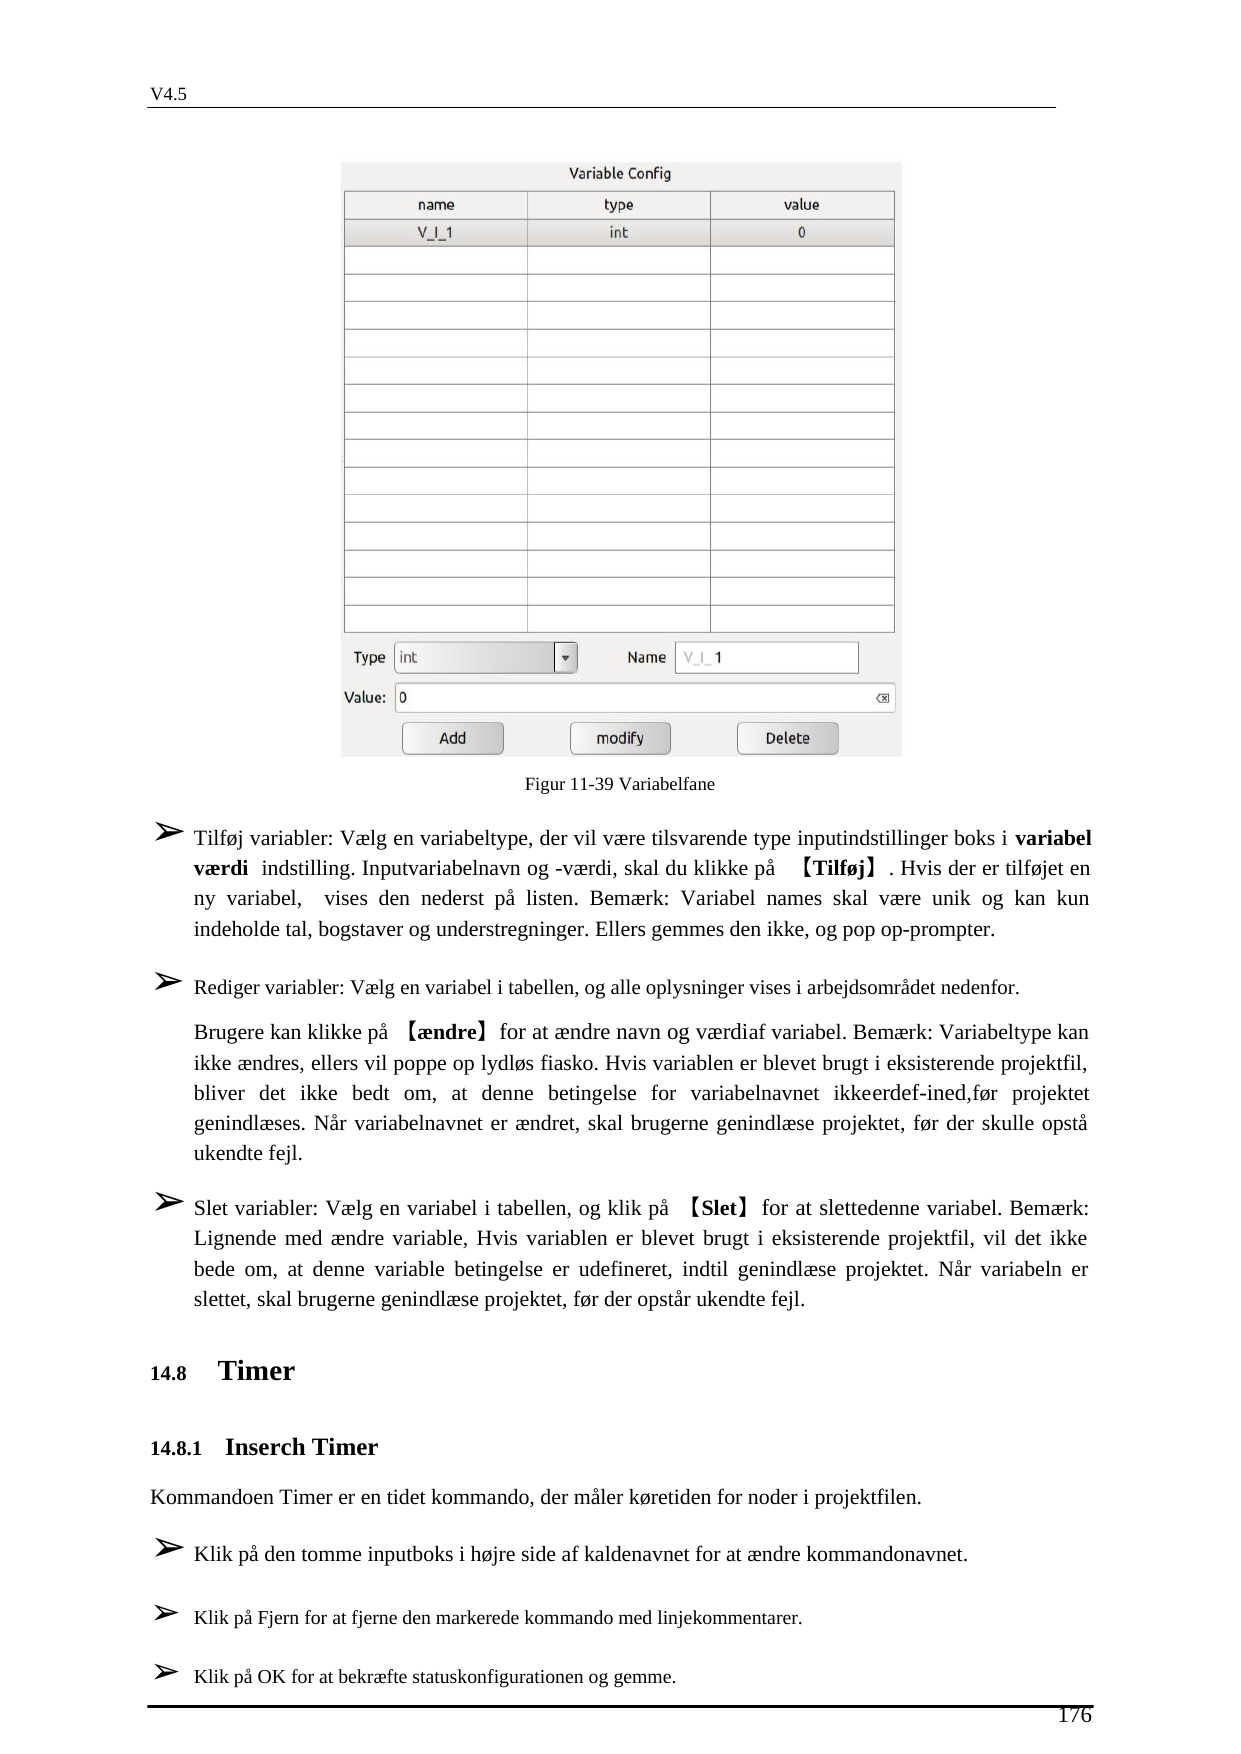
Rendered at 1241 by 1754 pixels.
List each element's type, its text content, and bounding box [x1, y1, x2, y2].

list Slet variabler: Vælg en variabel i tabellen, og klik på 【Slet】for at slettedenne variabel. Bemærk: Lignende med ændre variable, Hvis variablen er blevet brugt i eksisterende projektfil, vil det ikke bede om, at denne variable betingelse er udefineret, indtil genindlæse projektet. Når variabeln er slettet, skal brugerne genindlæse projektet, før der opstår ukendte fejl. [150, 1191, 1089, 1312]
text V4.5 [150, 83, 1092, 104]
subtitle Inserch Timer [150, 1432, 1092, 1461]
picture [147, 106, 1057, 757]
text Kommandoen Timer er en tidet kommando, der måler køretiden for noder i projektfilen. [150, 1484, 1092, 1509]
subtitle Timer [150, 1353, 1092, 1386]
list Klik på OK for at bekræfte statuskonfigurationen og gemme. [150, 1653, 1092, 1691]
text Brugere kan klikke på 【ændre】for at ændre navn og værdiaf variabel. Bemærk: Variabeltype kan ikke ændres, ellers vil poppe op lydløs fiasko. Hvis variablen er blevet brugt i eksisterende projektfil, bliver det ikke bedt om, at denne betingelse for variabelnavnet ikkeerdef-ined,før projektet genindlæses. Når variabelnavnet er ændret, skal brugerne genindlæse projektet, før der skulle opstå ukendte fejl. [194, 1016, 1089, 1166]
text Figur 11-39 Variabelfane [150, 773, 1089, 794]
list Klik på den tomme inputboks i højre side af kaldenavnet for at ændre kommandonavnet. [150, 1514, 1092, 1574]
list Tilføj variabler: Vælg en variabeltype, der vil være tilsvarende type inputindstillinger boks i variabel værdi indstilling. Inputvariabelnavn og -værdi, skal du klikke på 【Tilføj】. Hvis der er tilføjet en ny variabel, vises den nederst på listen. Bemærk: Variabel names skal være unik og kan kun indeholde tal, bogstaver og understregninger. Ellers gemmes den ikke, og pop op-prompter. [150, 821, 1092, 942]
list Klik på Fjern for at fjerne den markerede kommando med linjekommentarer. [150, 1594, 1092, 1632]
list Rediger variabler: Vælg en variabel i tabellen, og alle oplysninger vises i arbejdsområdet nedenfor. [150, 950, 1092, 1007]
